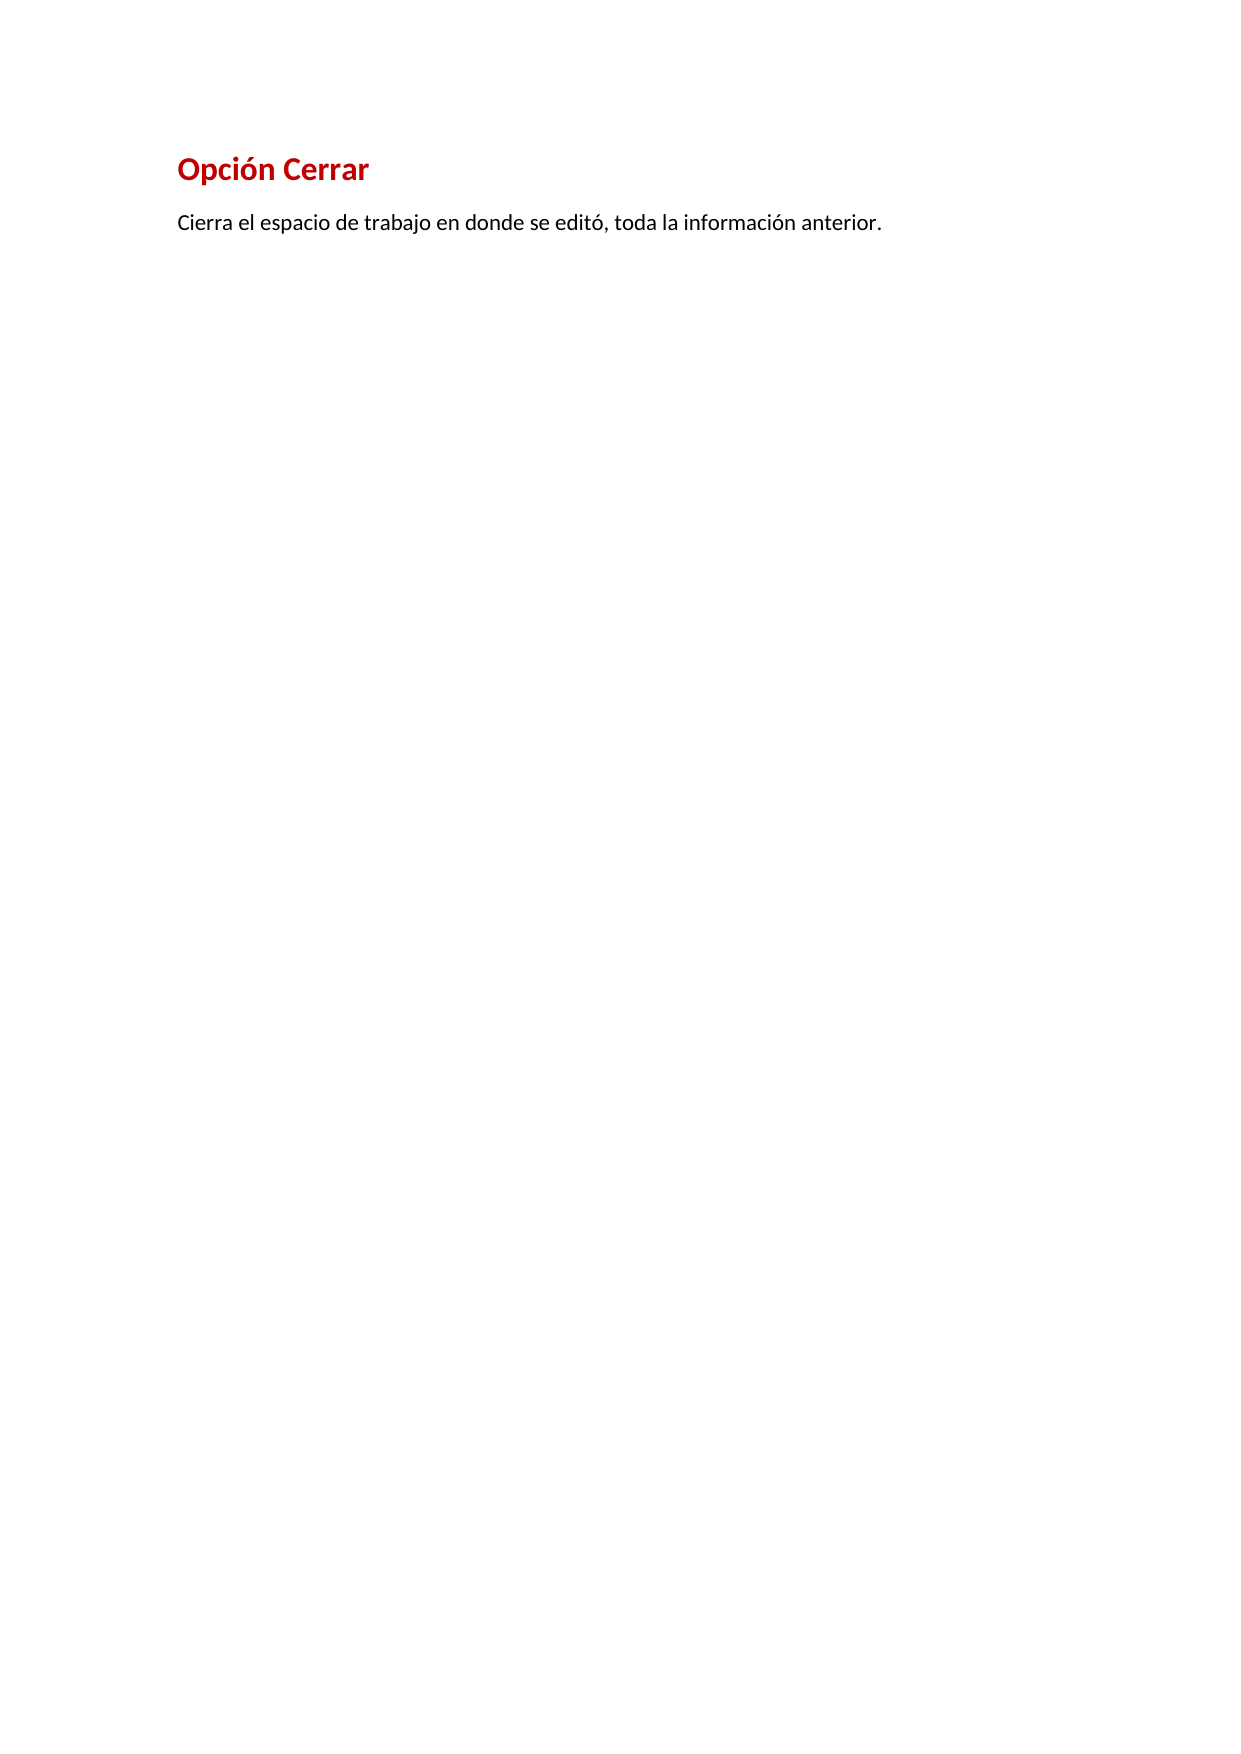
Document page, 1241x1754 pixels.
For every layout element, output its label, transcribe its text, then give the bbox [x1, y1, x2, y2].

text Cierra el espacio de trabajo en donde se editó, toda la información anterior. [177, 208, 1063, 236]
text Opción Cerrar [177, 148, 1063, 188]
